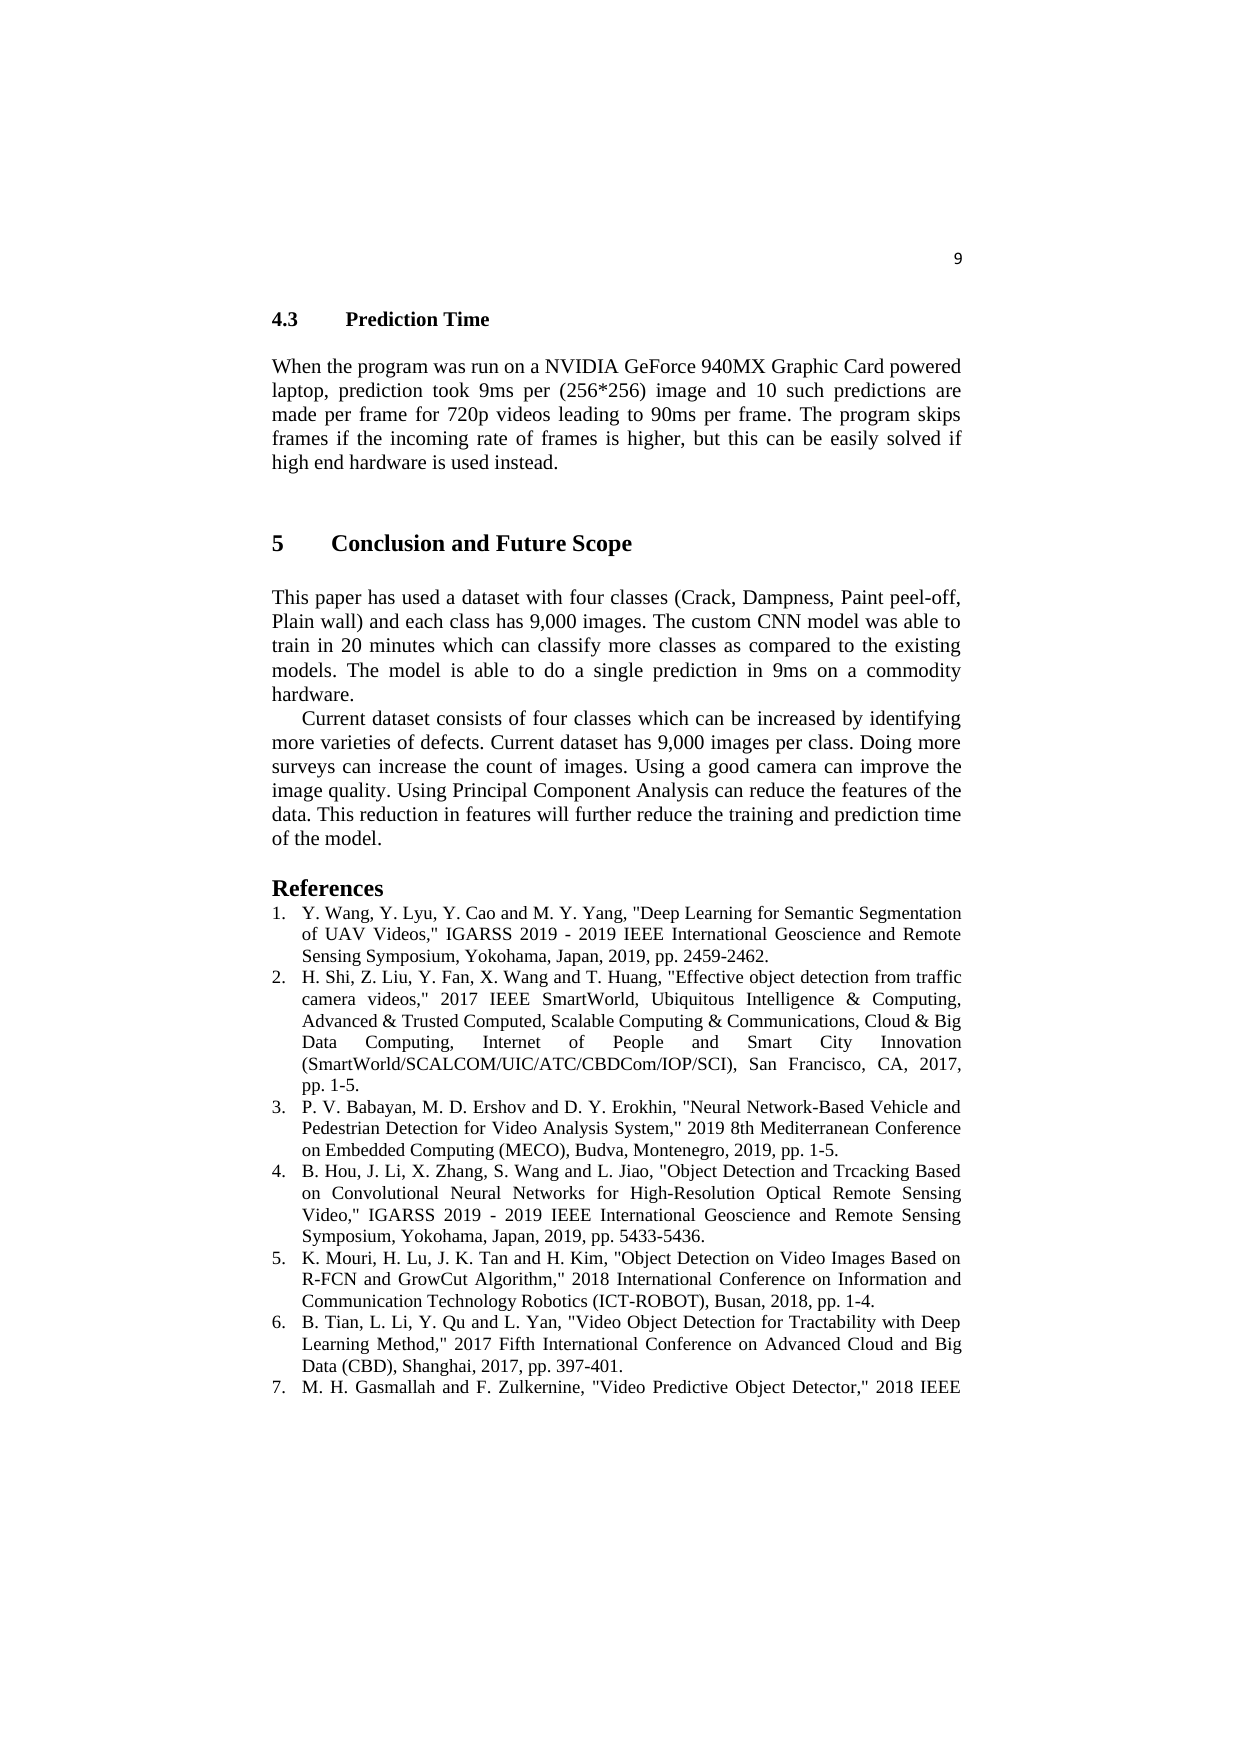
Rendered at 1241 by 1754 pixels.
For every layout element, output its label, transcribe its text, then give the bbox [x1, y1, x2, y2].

list K. Mouri, H. Lu, J. K. Tan and H. Kim, "Object Detection on Video Images Based on R-FCN and GrowCut Algorithm," 2018 International Conference on Information and Communication Technology Robotics (ICT-ROBOT), Busan, 2018, pp. 1-4. [272, 1247, 963, 1311]
text 4.3 Prediction Time [272, 307, 963, 331]
list B. Hou, J. Li, X. Zhang, S. Wang and L. Jiao, "Object Detection and Trcacking Based on Convolutional Neural Networks for High-Resolution Optical Remote Sensing Video," IGARSS 2019 - 2019 IEEE International Geoscience and Remote Sensing Symposium, Yokohama, Japan, 2019, pp. 5433-5436. [272, 1160, 963, 1247]
text 5 Conclusion and Future Scope [272, 528, 963, 556]
list B. Tian, L. Li, Y. Qu and L. Yan, "Video Object Detection for Tractability with Deep Learning Method," 2017 Fifth International Conference on Advanced Cloud and Big Data (CBD), Shanghai, 2017, pp. 397-401. [272, 1311, 963, 1376]
text References [272, 874, 963, 902]
text Current dataset consists of four classes which can be increased by identifying more varieties of defects. Current dataset has 9,000 images per class. Doing more surveys can increase the count of images. Using a good camera can improve the image quality. Using Principal Component Analysis can reduce the features of the data. This reduction in features will further reduce the training and prediction time of the model. [272, 706, 963, 850]
text When the program was run on a NVIDIA GeForce 940MX Graphic Card powered laptop, prediction took 9ms per (256*256) image and 10 such predictions are made per frame for 720p videos leading to 90ms per frame. The program skips frames if the incoming rate of frames is higher, but this can be easily solved if high end hardware is used instead. [272, 354, 963, 474]
list P. V. Babayan, M. D. Ershov and D. Y. Erokhin, "Neural Network-Based Vehicle and Pedestrian Detection for Video Analysis System," 2019 8th Mediterranean Conference on Embedded Computing (MECO), Budva, Montenegro, 2019, pp. 1-5. [272, 1096, 963, 1160]
list H. Shi, Z. Liu, Y. Fan, X. Wang and T. Huang, "Effective object detection from traffic camera videos," 2017 IEEE SmartWorld, Ubiquitous Intelligence & Computing, Advanced & Trusted Computed, Scalable Computing & Communications, Cloud & Big Data Computing, Internet of People and Smart City Innovation (SmartWorld/SCALCOM/UIC/ATC/CBDCom/IOP/SCI), San Francisco, CA, 2017, pp. 1-5. [272, 966, 963, 1096]
list Y. Wang, Y. Lyu, Y. Cao and M. Y. Yang, "Deep Learning for Semantic Segmentation of UAV Videos," IGARSS 2019 - 2019 IEEE International Geoscience and Remote Sensing Symposium, Yokohama, Japan, 2019, pp. 2459-2462. [272, 902, 963, 966]
text This paper has used a dataset with four classes (Crack, Dampness, Paint peel-off, Plain wall) and each class has 9,000 images. The custom CNN model was able to train in 20 minutes which can classify more classes as compared to the existing models. The model is able to do a single prediction in 9ms on a commodity hardware. [272, 585, 963, 706]
